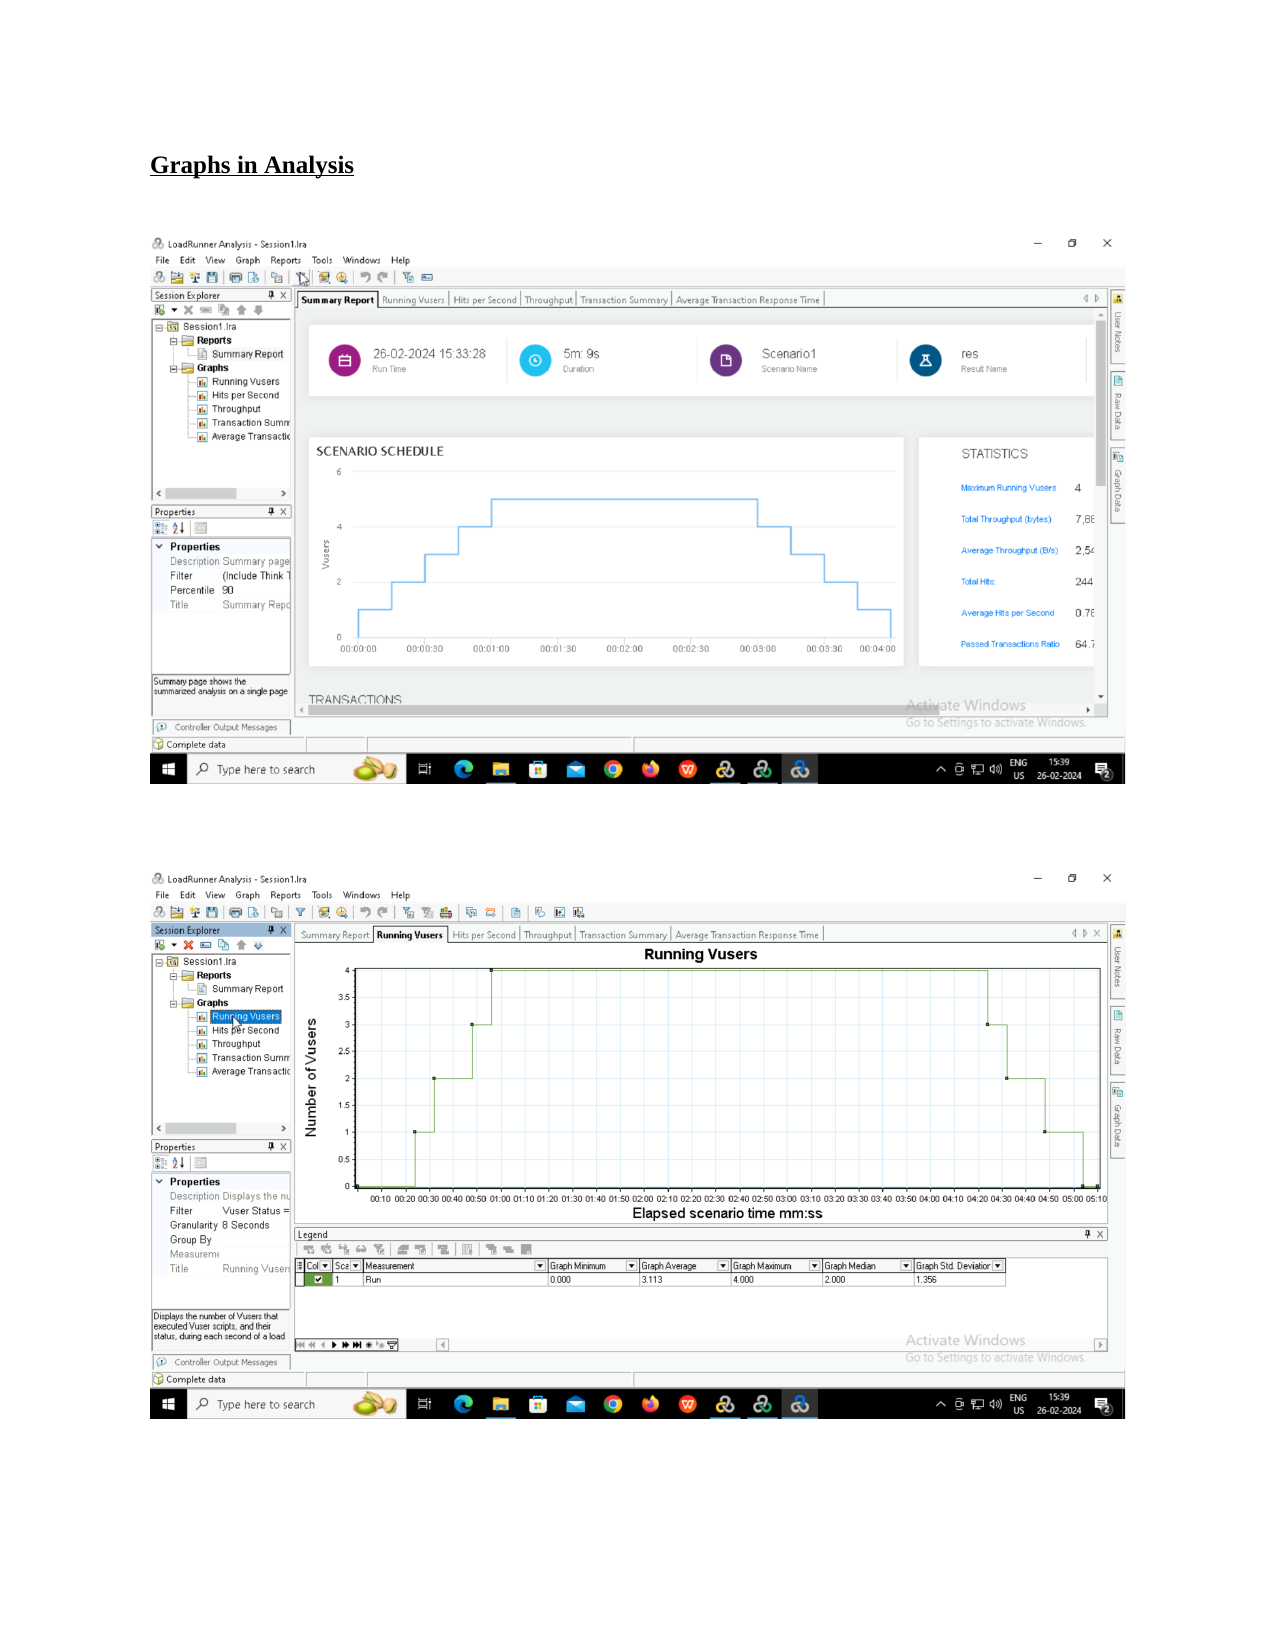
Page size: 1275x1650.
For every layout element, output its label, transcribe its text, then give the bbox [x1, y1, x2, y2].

text Graphs in Analysis [150, 150, 1125, 179]
picture [150, 870, 1125, 1419]
picture [150, 235, 1125, 784]
